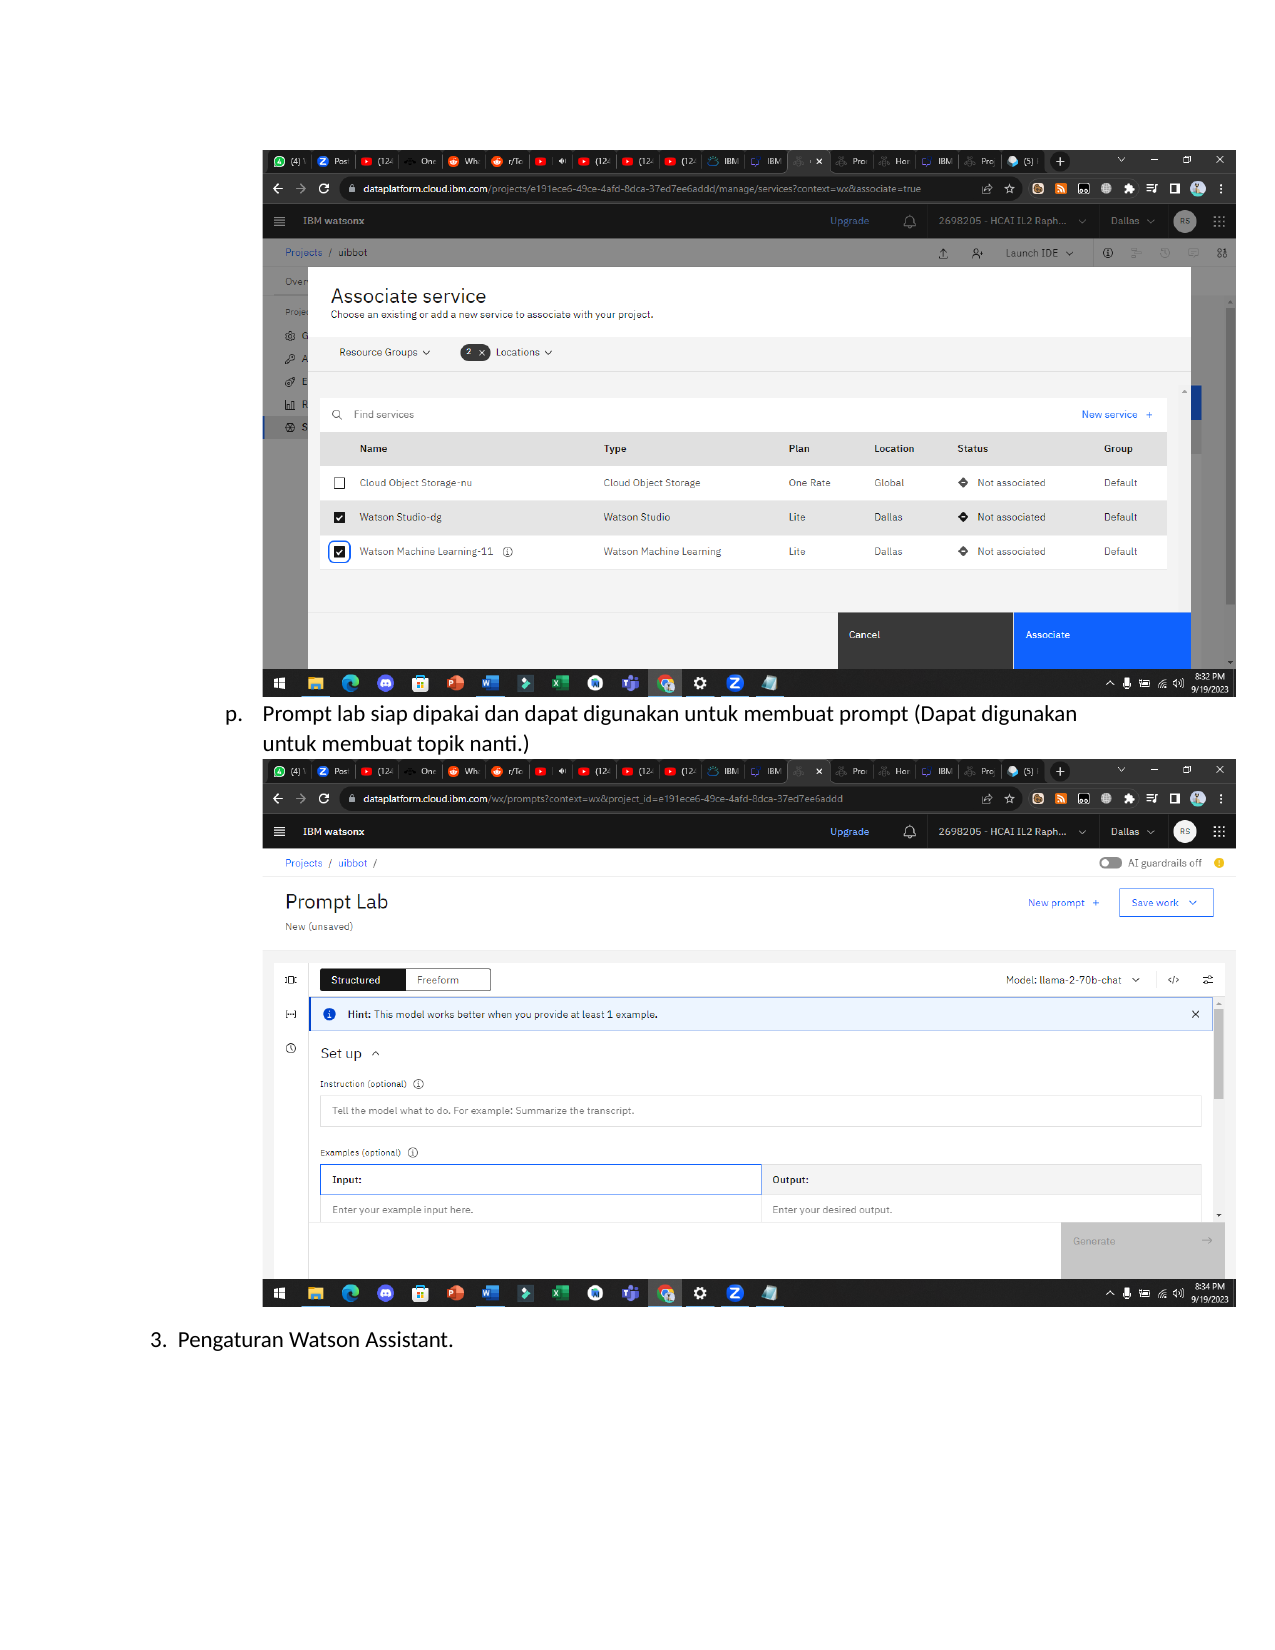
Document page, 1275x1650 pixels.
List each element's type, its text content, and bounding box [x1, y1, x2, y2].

list Prompt lab siap dipakai dan dapat digunakan untuk membuat prompt (Dapat digunakan untuk membuat topik nanti.) [225, 699, 1125, 757]
picture [262, 150, 1236, 697]
text 3. Pengaturan Watson Assistant. [150, 1325, 1125, 1353]
picture [262, 759, 1236, 1307]
